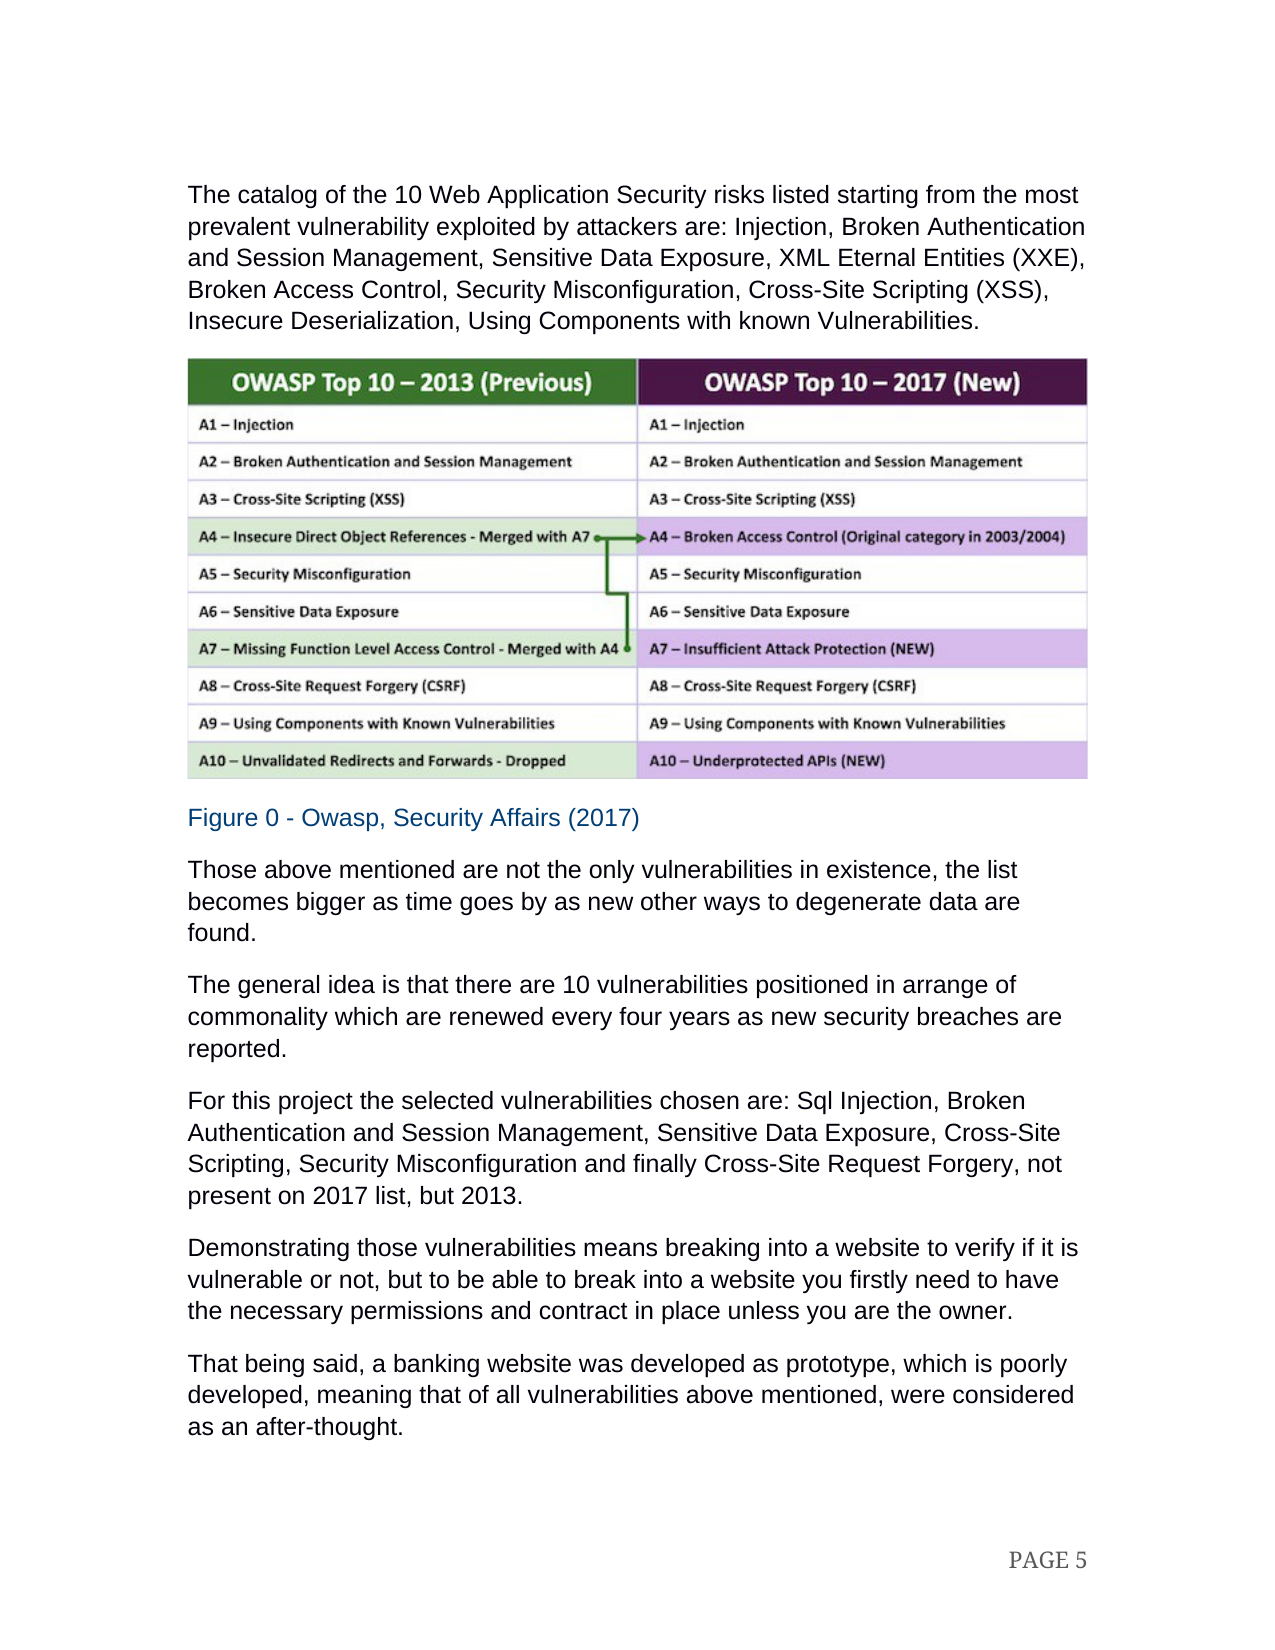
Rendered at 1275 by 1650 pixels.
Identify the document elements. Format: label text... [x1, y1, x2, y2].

picture [187, 358, 1088, 779]
text That being said, a banking website was developed as prototype, which is poorly developed, meaning that of all vulnerabilities above mentioned, were considered as an after-thought. [187, 1349, 1087, 1441]
text The general idea is that there are 10 vulnerabilities positioned in arrange of commonality which are renewed every four years as new security breaches are reported. [187, 971, 1087, 1062]
text Demonstrating those vulnerabilities means breaking into a website to verify if it is vulnerable or not, but to be able to break into a website you firstly need to have the necessary permissions and contract in place unless you are the owner. [187, 1233, 1087, 1325]
text For this project the selected vulnerabilities chosen are: Sql Injection, Broken Authentication and Session Management, Sensitive Data Exposure, Cross-Site Scripting, Security Misconfiguration and finally Cross-Site Request Forgery, not present on 2017 list, but 2013. [187, 1086, 1087, 1209]
text Figure 0 - Owasp, Security Affairs (2017) [187, 803, 1087, 831]
text Those above mentioned are not the only vulnerabilities in existence, the list becomes bigger as time goes by as new other ways to degenerate data are found. [187, 855, 1087, 947]
text The catalog of the 10 Web Application Security risks listed starting from the most prevalent vulnerability exploited by attackers are: Injection, Broken Authentication and Session Management, Sensitive Data Exposure, XML Eternal Entities (XXE), Broken Access Control, Security Misconfiguration, Cross-Site Scripting (XSS), Insecure Deserialization, Using Components with known Vulnerabilities. [187, 180, 1087, 335]
